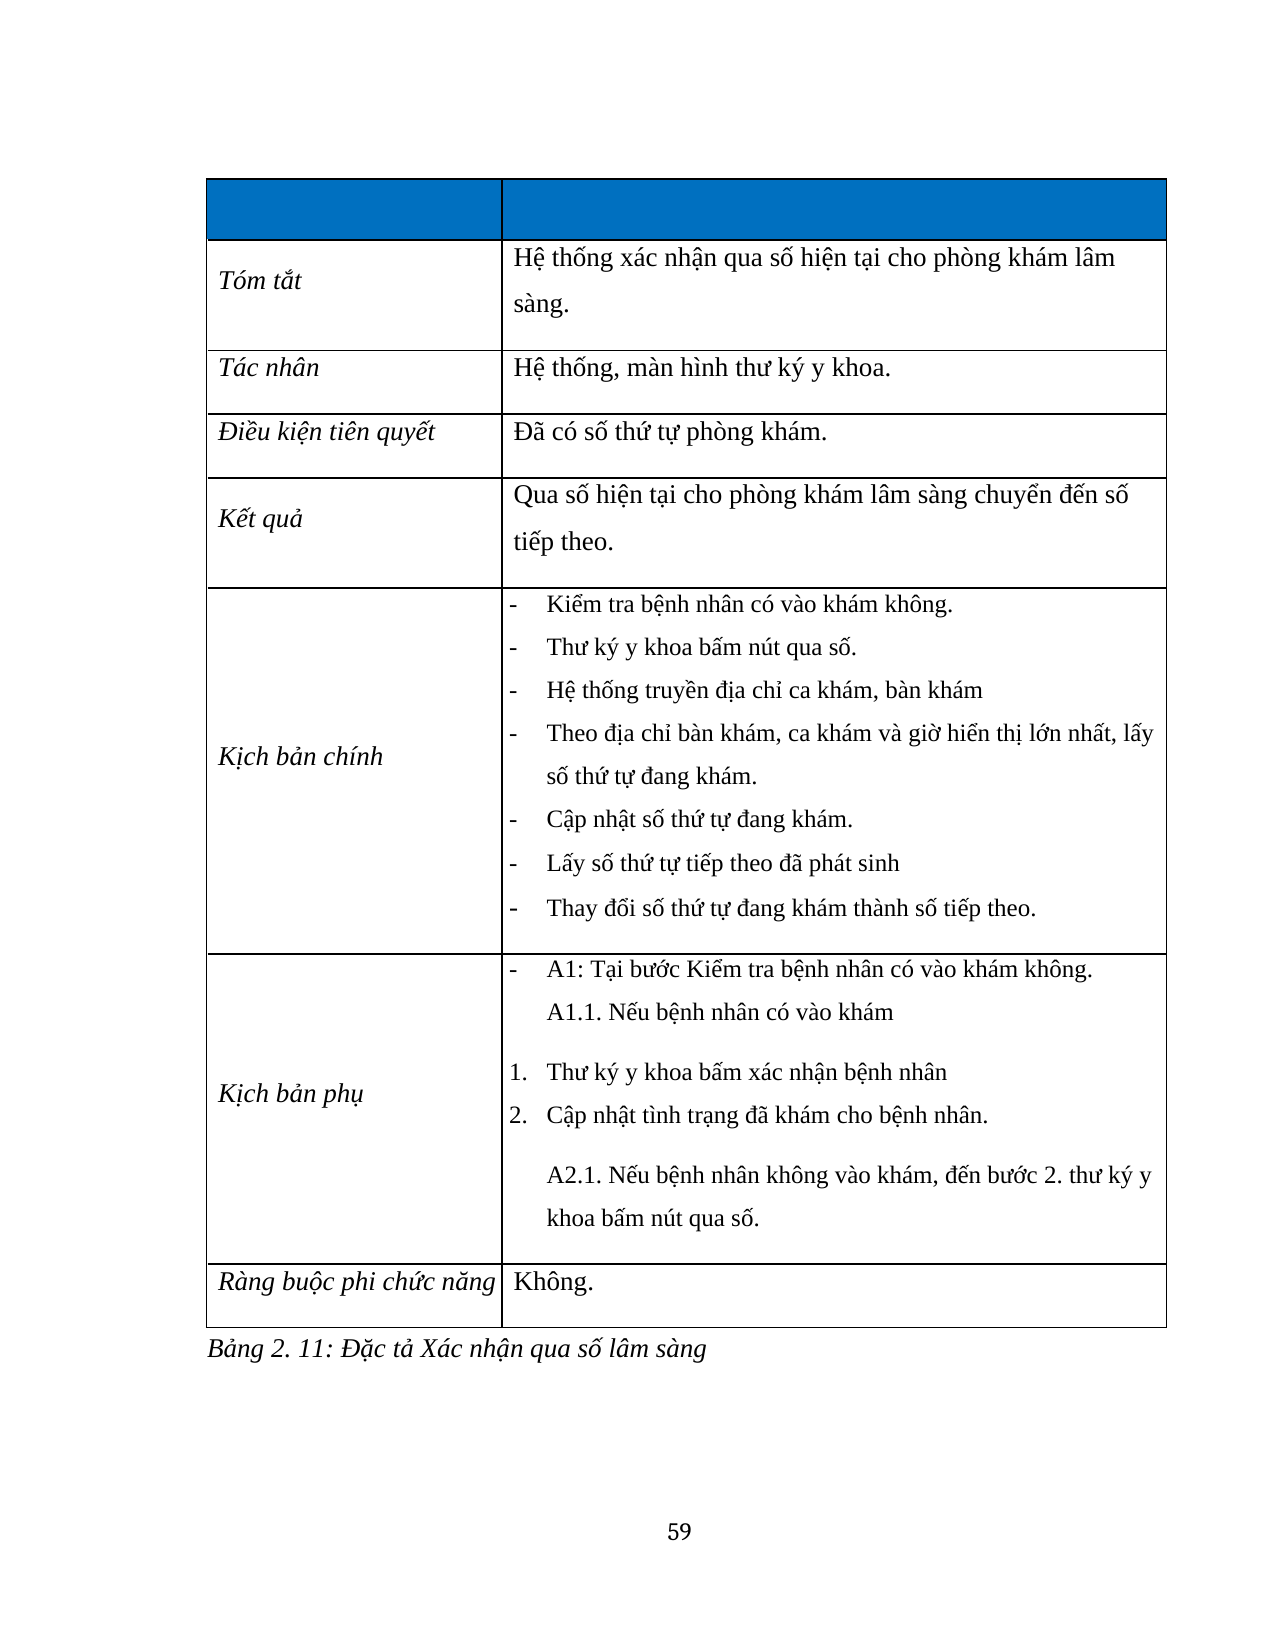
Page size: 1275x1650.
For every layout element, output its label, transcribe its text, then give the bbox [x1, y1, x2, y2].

table_cell Kiểm tra bệnh nhân có vào khám không. Thư ký y khoa bấm nút qua số. Hệ thống truyền địa chỉ ca khám, bàn khám Theo địa chỉ bàn khám, ca khám và giờ hiển thị lớn nhất, lấy số thứ tự đang khám. Cập nhật số thứ tự đang khám. Lấy số thứ tự tiếp theo đã phát sinh Thay đổi số thứ tự đang khám thành số tiếp theo. [503, 589, 1166, 953]
table_header Tên Use Case [207, 180, 501, 239]
subtitle Bảng 2. 11: Đặc tả Xác nhận qua số lâm sàng [207, 1332, 1152, 1363]
table_cell Đã có số thứ tự phòng khám. [503, 415, 1166, 477]
table_cell Tác nhân [207, 351, 501, 413]
table_cell Điều kiện tiên quyết [207, 414, 501, 477]
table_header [503, 180, 1166, 239]
table_cell Không. [503, 1265, 1166, 1327]
table_cell Kết quả [207, 478, 501, 587]
table_cell Qua số hiện tại cho phòng khám lâm sàng chuyển đến số tiếp theo. [503, 479, 1166, 587]
table_cell Tóm tắt [207, 240, 501, 350]
table_cell Hệ thống xác nhận qua số hiện tại cho phòng khám lâm sàng. [503, 241, 1166, 350]
table_cell Kịch bản chính [207, 588, 501, 953]
table_cell A1: Tại bước Kiểm tra bệnh nhân có vào khám không. A1.1. Nếu bệnh nhân có vào khám Thư ký y khoa bấm xác nhận bệnh nhân Cập nhật tình trạng đã khám cho bệnh nhân. A2.1. Nếu bệnh nhân không vào khám, đến bước 2. thư ký y khoa bấm nút qua số. [503, 955, 1166, 1263]
table_cell Hệ thống, màn hình thư ký y khoa. [503, 351, 1166, 413]
table_cell Kịch bản phụ [207, 954, 501, 1263]
table_cell Ràng buộc phi chức năng [207, 1264, 501, 1327]
